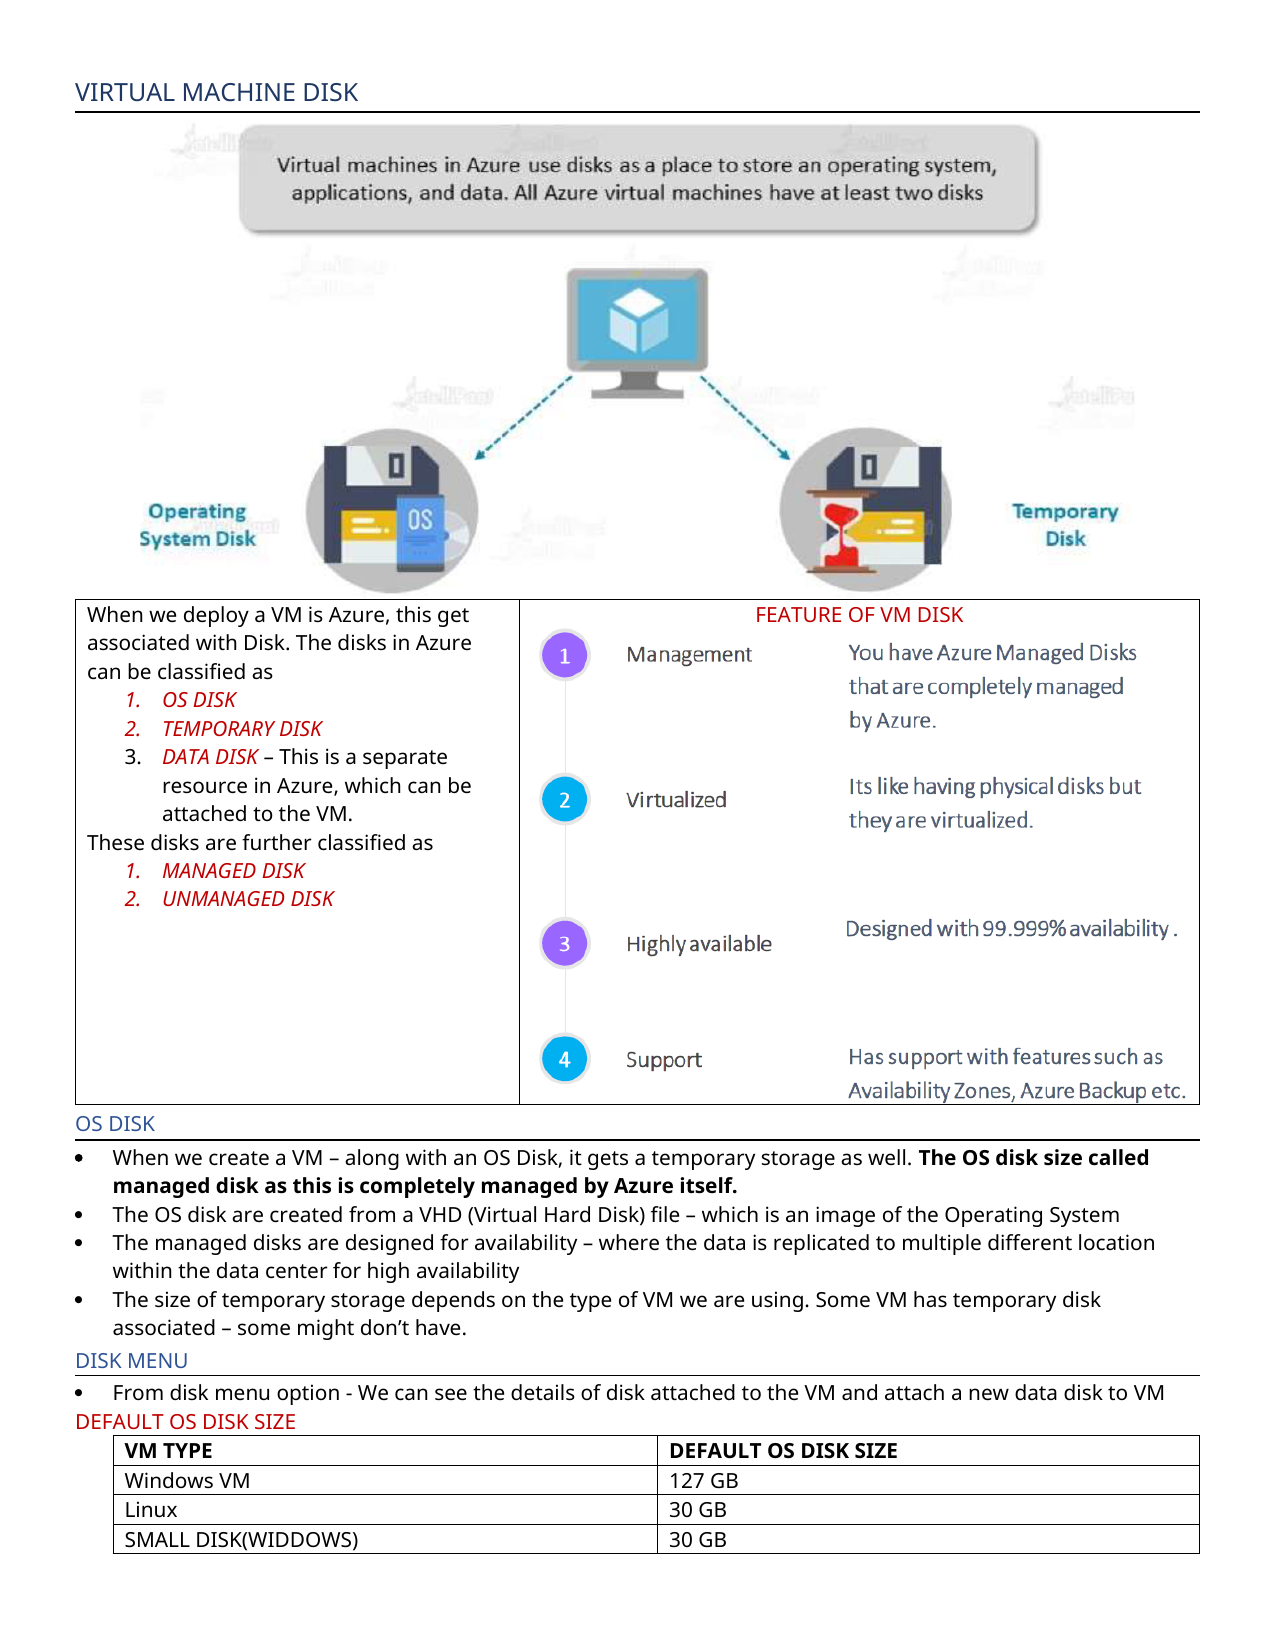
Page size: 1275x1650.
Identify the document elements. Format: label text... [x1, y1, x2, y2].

table_cell 30 GB [658, 1495, 1199, 1524]
picture [530, 628, 1189, 1104]
text DEFAULT OS DISK SIZE [75, 1407, 1200, 1435]
subtitle OS DISK [75, 1109, 1200, 1139]
table_cell Linux [114, 1495, 657, 1524]
table_cell Windows VM [114, 1466, 657, 1494]
list When we create a VM – along with an OS Disk, it gets a temporary storage as well. The OS disk size called managed disk as this is completely managed by Azure itself. [75, 1143, 1200, 1200]
list The managed disks are designed for availability – where the data is replicated to multiple different location within the data center for high availability [75, 1228, 1200, 1285]
table_header When we deploy a VM is Azure, this get associated with Disk. The disks in Azure can be classified as OS DISK TEMPORARY DISK DATA DISK – This is a separate resource in Azure, which can be attached to the VM. These disks are further classified as MANAGED DISK UNMANAGED DISK [76, 600, 519, 1103]
table_cell 30 GB [658, 1525, 1199, 1553]
list The OS disk are created from a VHD (Virtual Hard Disk) file – which is an image of the Operating System [75, 1200, 1200, 1228]
list From disk menu option - We can see the details of disk attached to the VM and attach a new data disk to VM [75, 1378, 1200, 1407]
subtitle DISK MENU [75, 1346, 1200, 1375]
picture [140, 115, 1135, 599]
table_header FEATURE OF VM DISK [520, 600, 1199, 1103]
table_cell SMALL DISK(WIDDOWS) [114, 1525, 657, 1553]
table_header DEFAULT OS DISK SIZE [658, 1436, 1199, 1465]
subtitle VIRTUAL MACHINE DISK [75, 75, 1200, 111]
table_header VM TYPE [114, 1436, 657, 1465]
table_cell 127 GB [658, 1466, 1199, 1494]
list The size of temporary storage depends on the type of VM we are using. Some VM has temporary disk associated – some might don’t have. [75, 1285, 1200, 1342]
